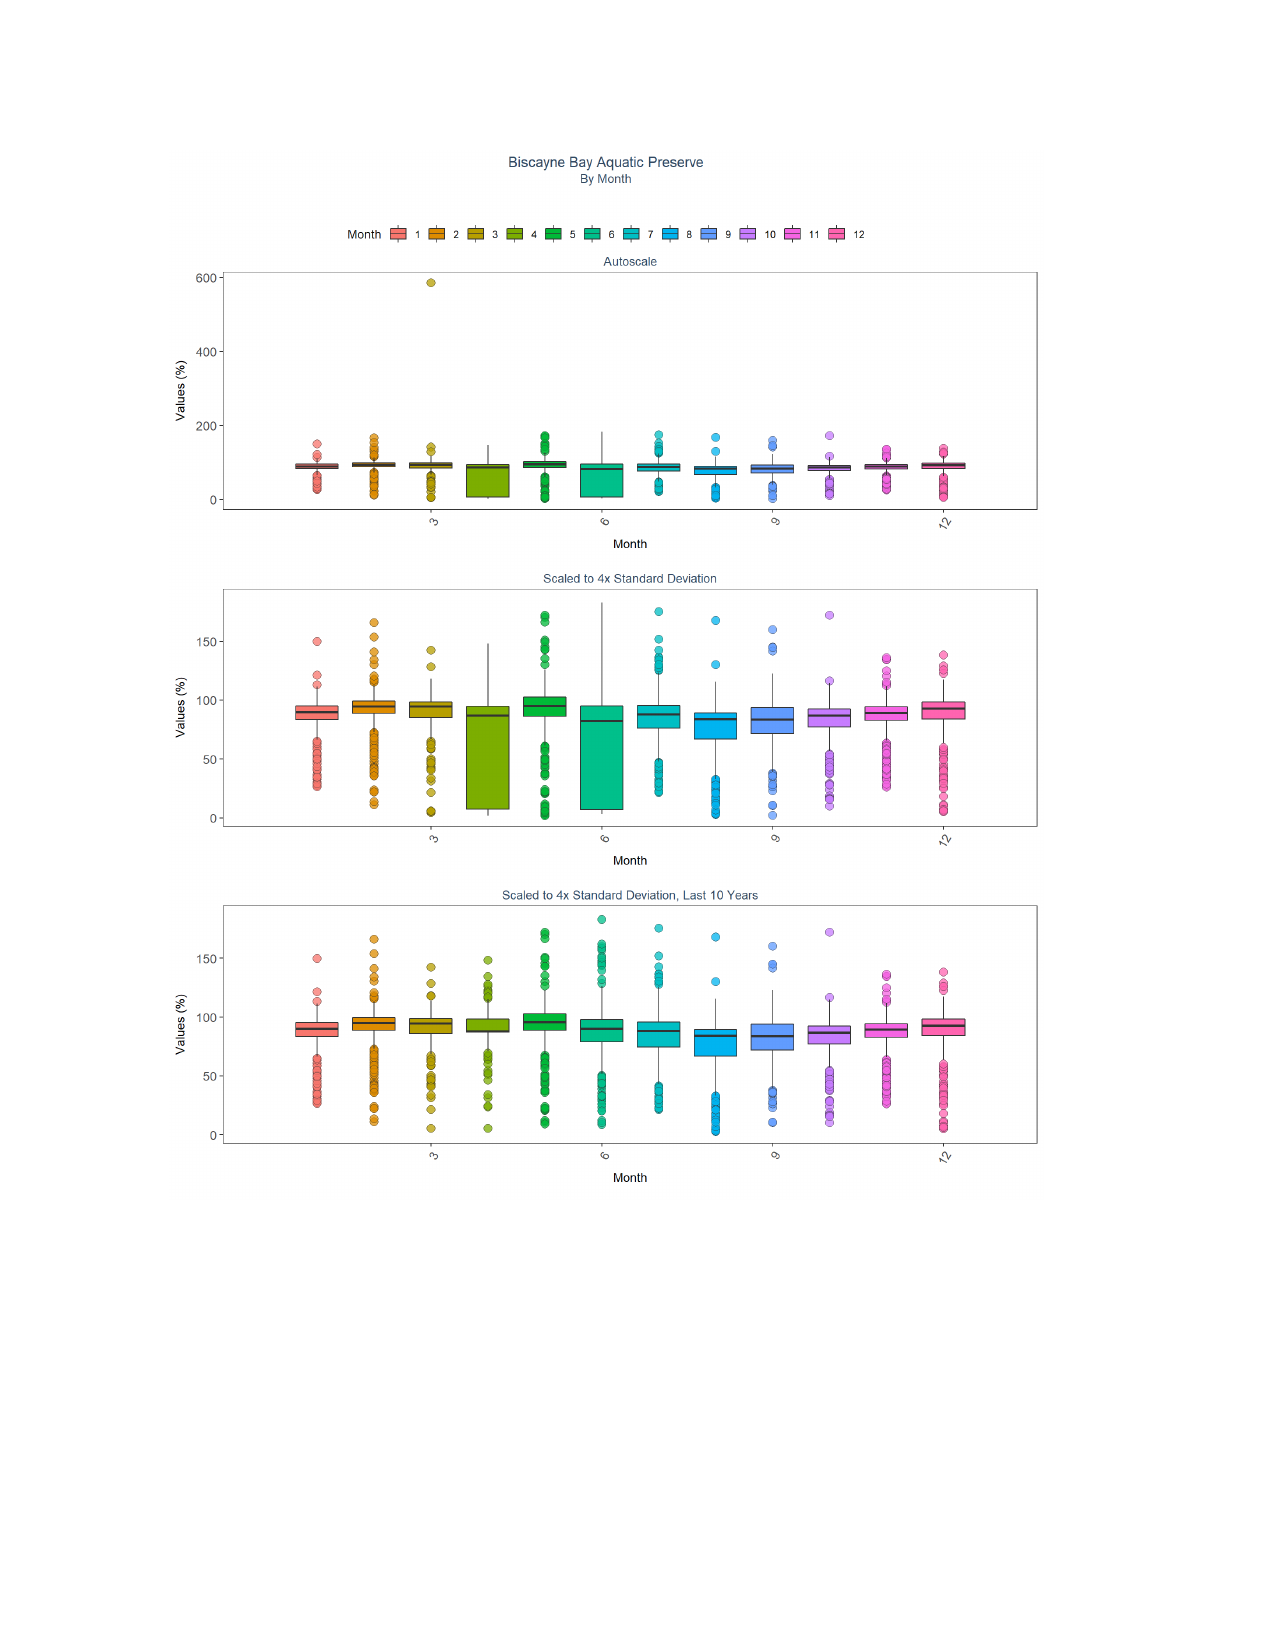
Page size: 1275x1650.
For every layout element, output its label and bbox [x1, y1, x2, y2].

picture [168, 150, 1044, 1200]
